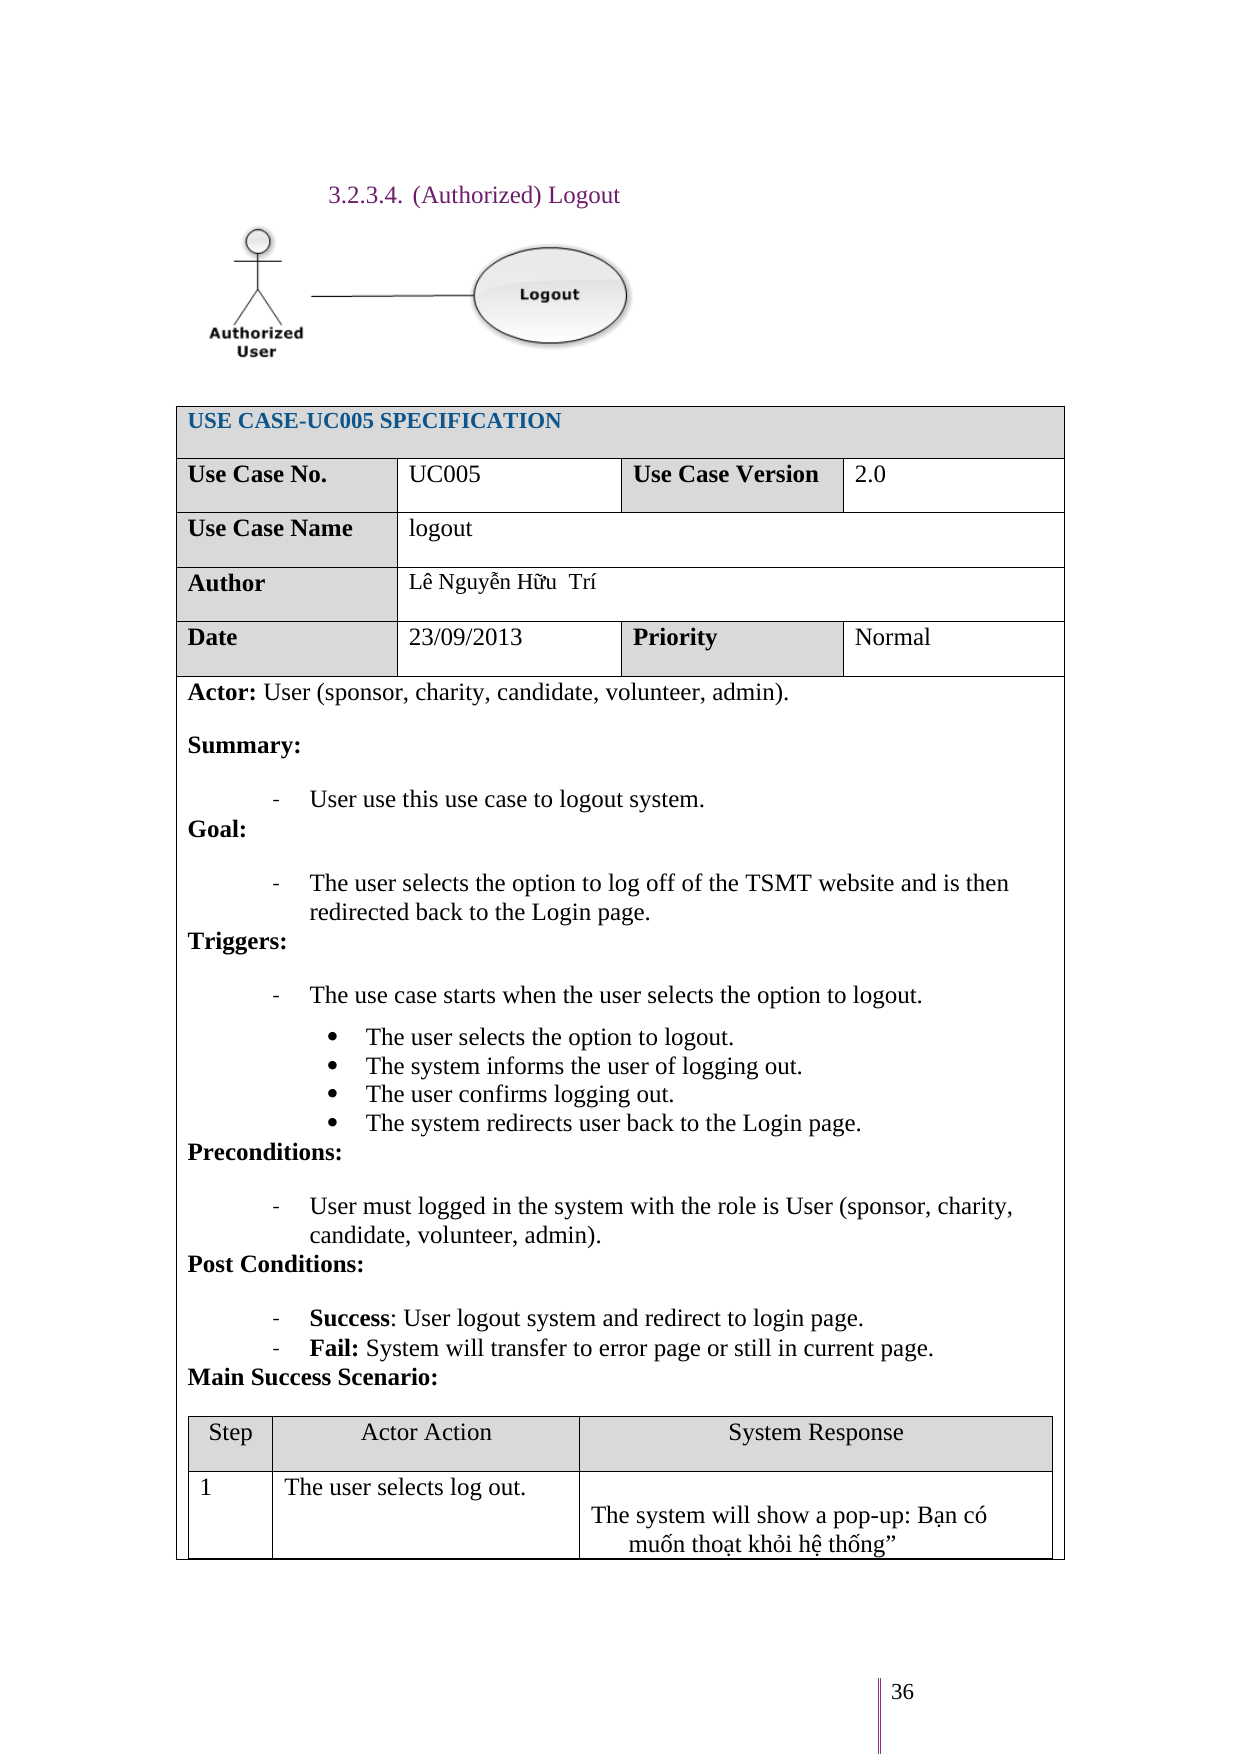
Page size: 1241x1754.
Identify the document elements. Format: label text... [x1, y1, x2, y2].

table_cell 23/09/2013 [398, 622, 621, 676]
table_cell Normal [844, 622, 1064, 676]
table_cell Use Case Name [177, 513, 397, 567]
table_cell Author [177, 568, 397, 621]
table_cell Date [177, 622, 397, 676]
table_cell 2.0 [844, 459, 1064, 512]
table_cell UC005 [398, 459, 621, 512]
subtitle (Authorized) Logout [328, 180, 1053, 209]
table_cell Lê Nguyễn Hữu Trí [398, 568, 1064, 621]
table_cell Use Case No. [177, 459, 397, 512]
table_cell Priority [622, 622, 843, 676]
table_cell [177, 677, 1064, 1559]
table_cell logout [398, 513, 1064, 567]
picture [187, 213, 644, 381]
table_cell Use Case Version [622, 459, 843, 512]
table_header USE CASE-UC005 SPECIFICATION [177, 407, 1064, 458]
